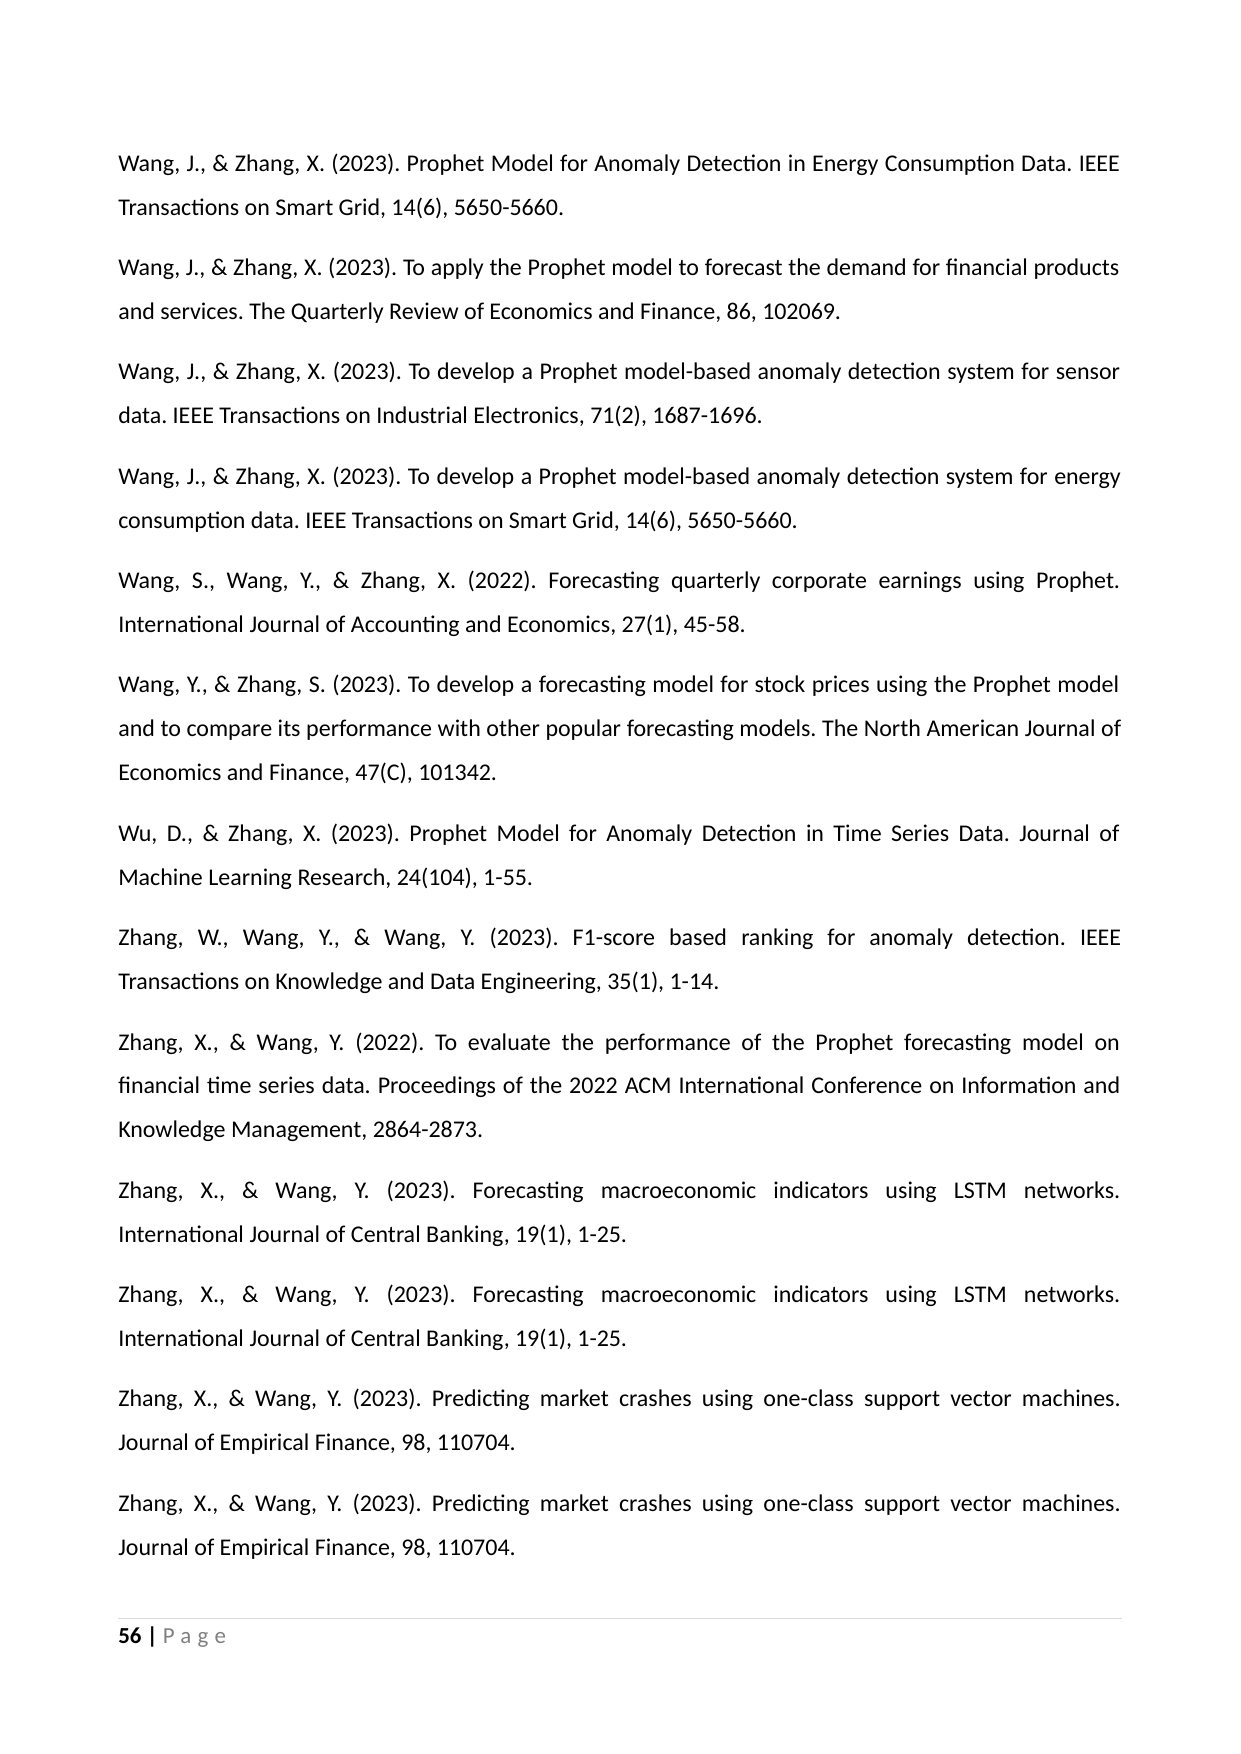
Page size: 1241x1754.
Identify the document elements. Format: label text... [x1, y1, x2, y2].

text Wang, J., & Zhang, X. (2023). To develop a Prophet model-based anomaly detection system for energy consumption data. IEEE Transactions on Smart Grid, 14(6), 5650-5660. [118, 461, 1122, 534]
text Zhang, X., & Wang, Y. (2023). Forecasting macroeconomic indicators using LSTM networks. International Journal of Central Banking, 19(1), 1-25. [118, 1279, 1122, 1352]
text Zhang, X., & Wang, Y. (2023). Forecasting macroeconomic indicators using LSTM networks. International Journal of Central Banking, 19(1), 1-25. [118, 1175, 1122, 1248]
text Zhang, X., & Wang, Y. (2023). Predicting market crashes using one-class support vector machines. Journal of Empirical Finance, 98, 110704. [118, 1383, 1122, 1457]
text Wang, Y., & Zhang, S. (2023). To develop a forecasting model for stock prices using the Prophet model and to compare its performance with other popular forecasting models. The North American Journal of Economics and Finance, 47(C), 101342. [118, 669, 1122, 787]
text Wang, S., Wang, Y., & Zhang, X. (2022). Forecasting quarterly corporate earnings using Prophet. International Journal of Accounting and Economics, 27(1), 45-58. [118, 565, 1122, 638]
text Zhang, X., & Wang, Y. (2023). Predicting market crashes using one-class support vector machines. Journal of Empirical Finance, 98, 110704. [118, 1488, 1122, 1561]
text Wang, J., & Zhang, X. (2023). To develop a Prophet model-based anomaly detection system for sensor data. IEEE Transactions on Industrial Electronics, 71(2), 1687-1696. [118, 356, 1122, 429]
text Wang, J., & Zhang, X. (2023). To apply the Prophet model to forecast the demand for financial products and services. The Quarterly Review of Economics and Finance, 86, 102069. [118, 252, 1122, 325]
text Zhang, X., & Wang, Y. (2022). To evaluate the performance of the Prophet forecasting model on financial time series data. Proceedings of the 2022 ACM International Conference on Information and Knowledge Management, 2864-2873. [118, 1027, 1122, 1143]
text Zhang, W., Wang, Y., & Wang, Y. (2023). F1-score based ranking for anomaly detection. IEEE Transactions on Knowledge and Data Engineering, 35(1), 1-14. [118, 922, 1122, 995]
text Wu, D., & Zhang, X. (2023). Prophet Model for Anomaly Detection in Time Series Data. Journal of Machine Learning Research, 24(104), 1-55. [118, 818, 1122, 891]
text Wang, J., & Zhang, X. (2023). Prophet Model for Anomaly Detection in Energy Consumption Data. IEEE Transactions on Smart Grid, 14(6), 5650-5660. [118, 148, 1122, 221]
